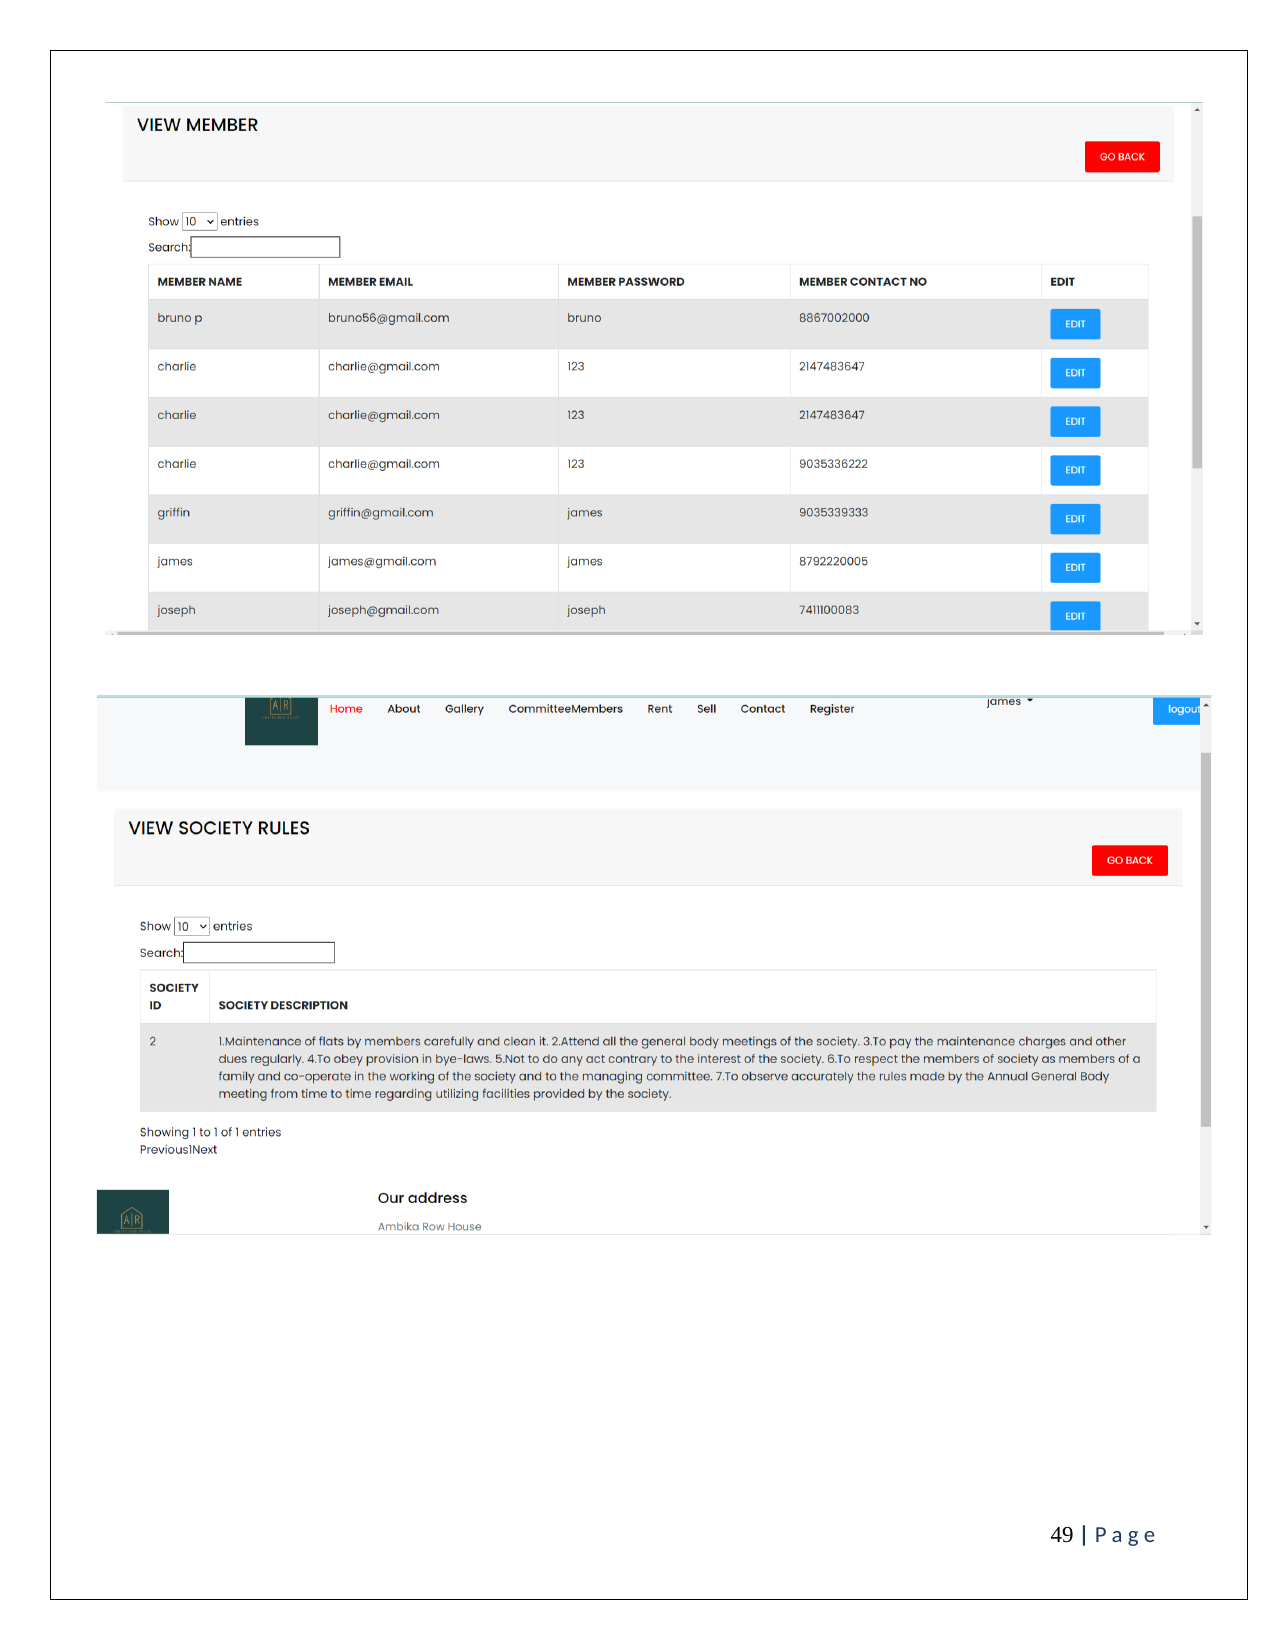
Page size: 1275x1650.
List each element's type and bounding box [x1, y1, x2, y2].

picture [105, 102, 1203, 635]
picture [96, 695, 1212, 1235]
